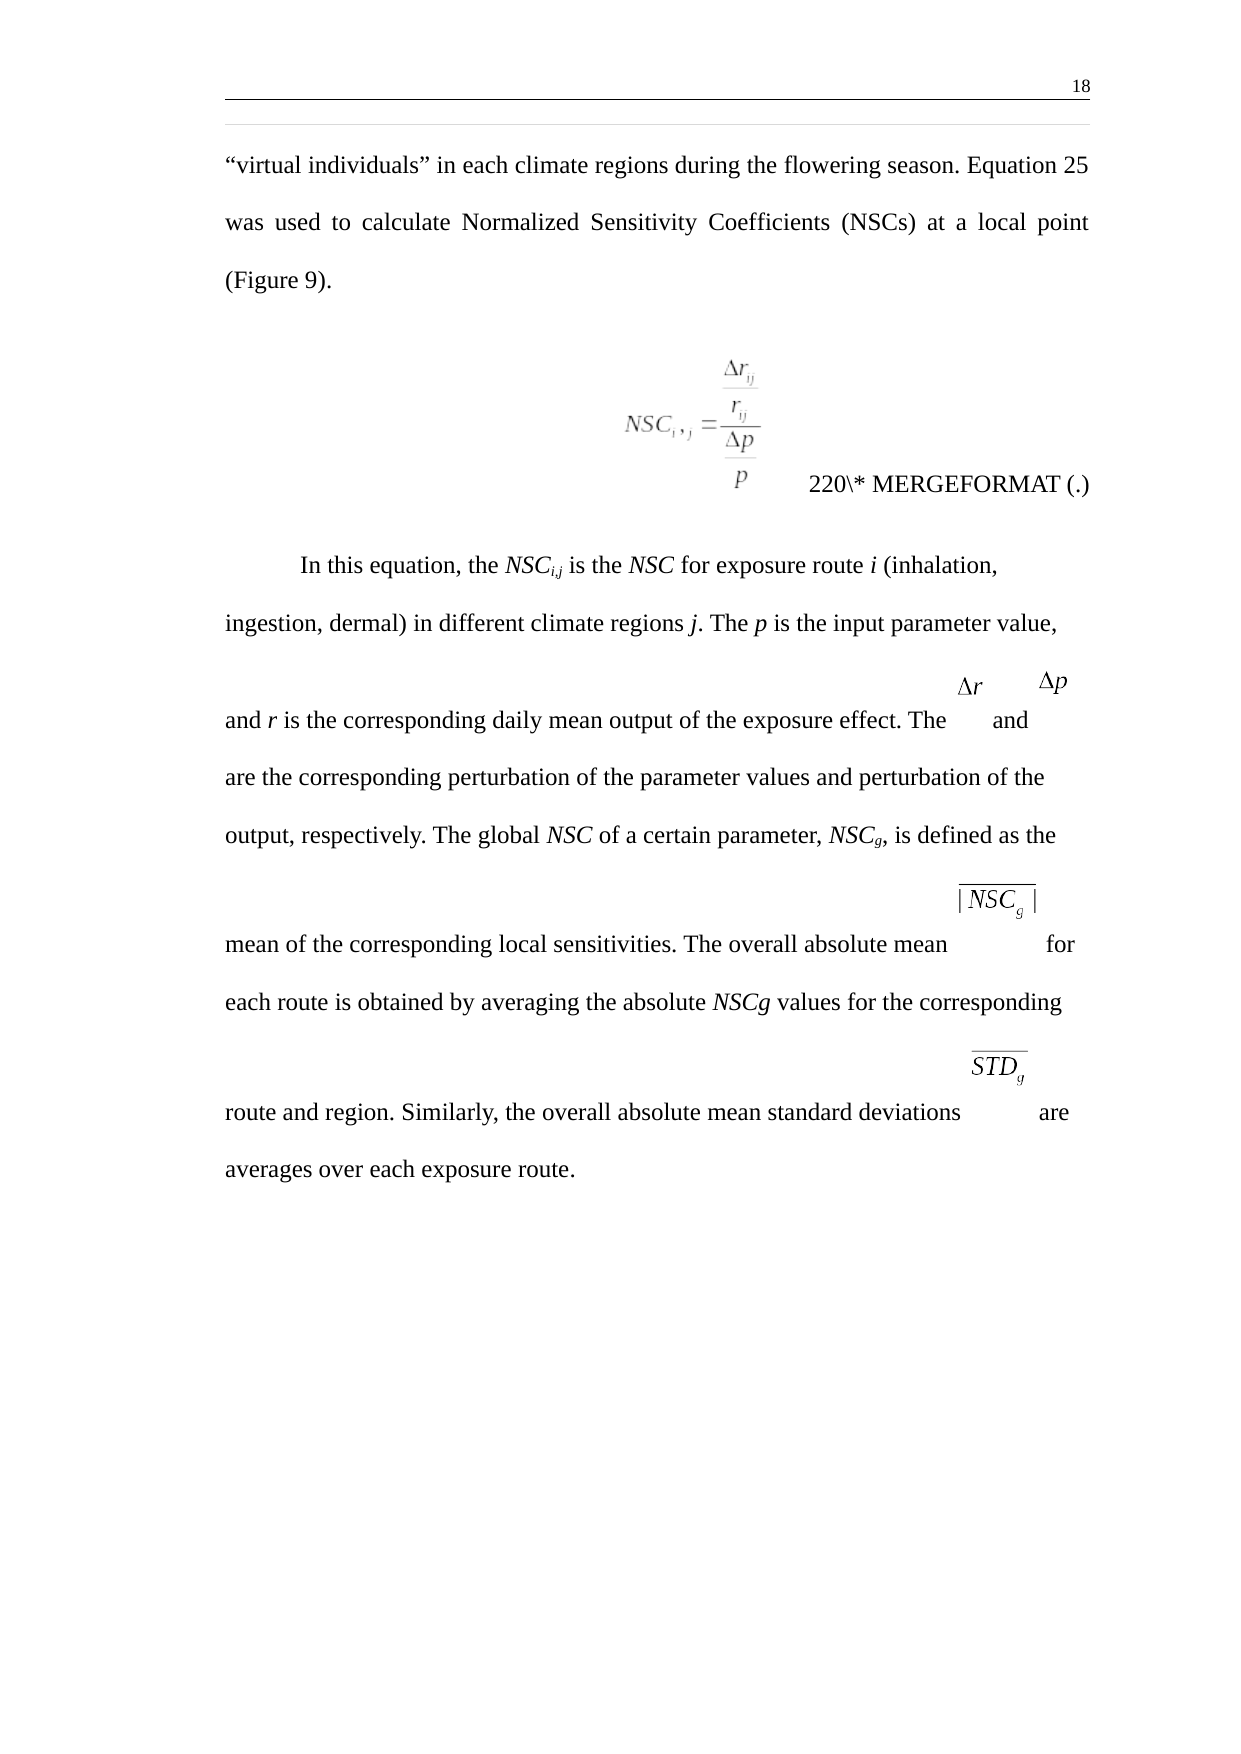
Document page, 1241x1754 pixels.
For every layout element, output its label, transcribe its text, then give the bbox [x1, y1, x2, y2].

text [225, 150, 1090, 294]
text In this equation, the NSCi,j is the NSC for exposure route i (inhalation, ingestion, dermal) in different climate regions j. The p is the input parameter value, and r is the corresponding daily mean output of the exposure effect. The and are the corresponding perturbation of the parameter values and perturbation of the output, respectively. The global NSC of a certain parameter, NSCg, is defined as the mean of the corresponding local sensitivities. The overall absolute mean for each route is obtained by averaging the absolute NSCg values for the corresponding route and region. Similarly, the overall absolute mean standard deviations are averages over each exposure route. [225, 550, 1090, 1183]
